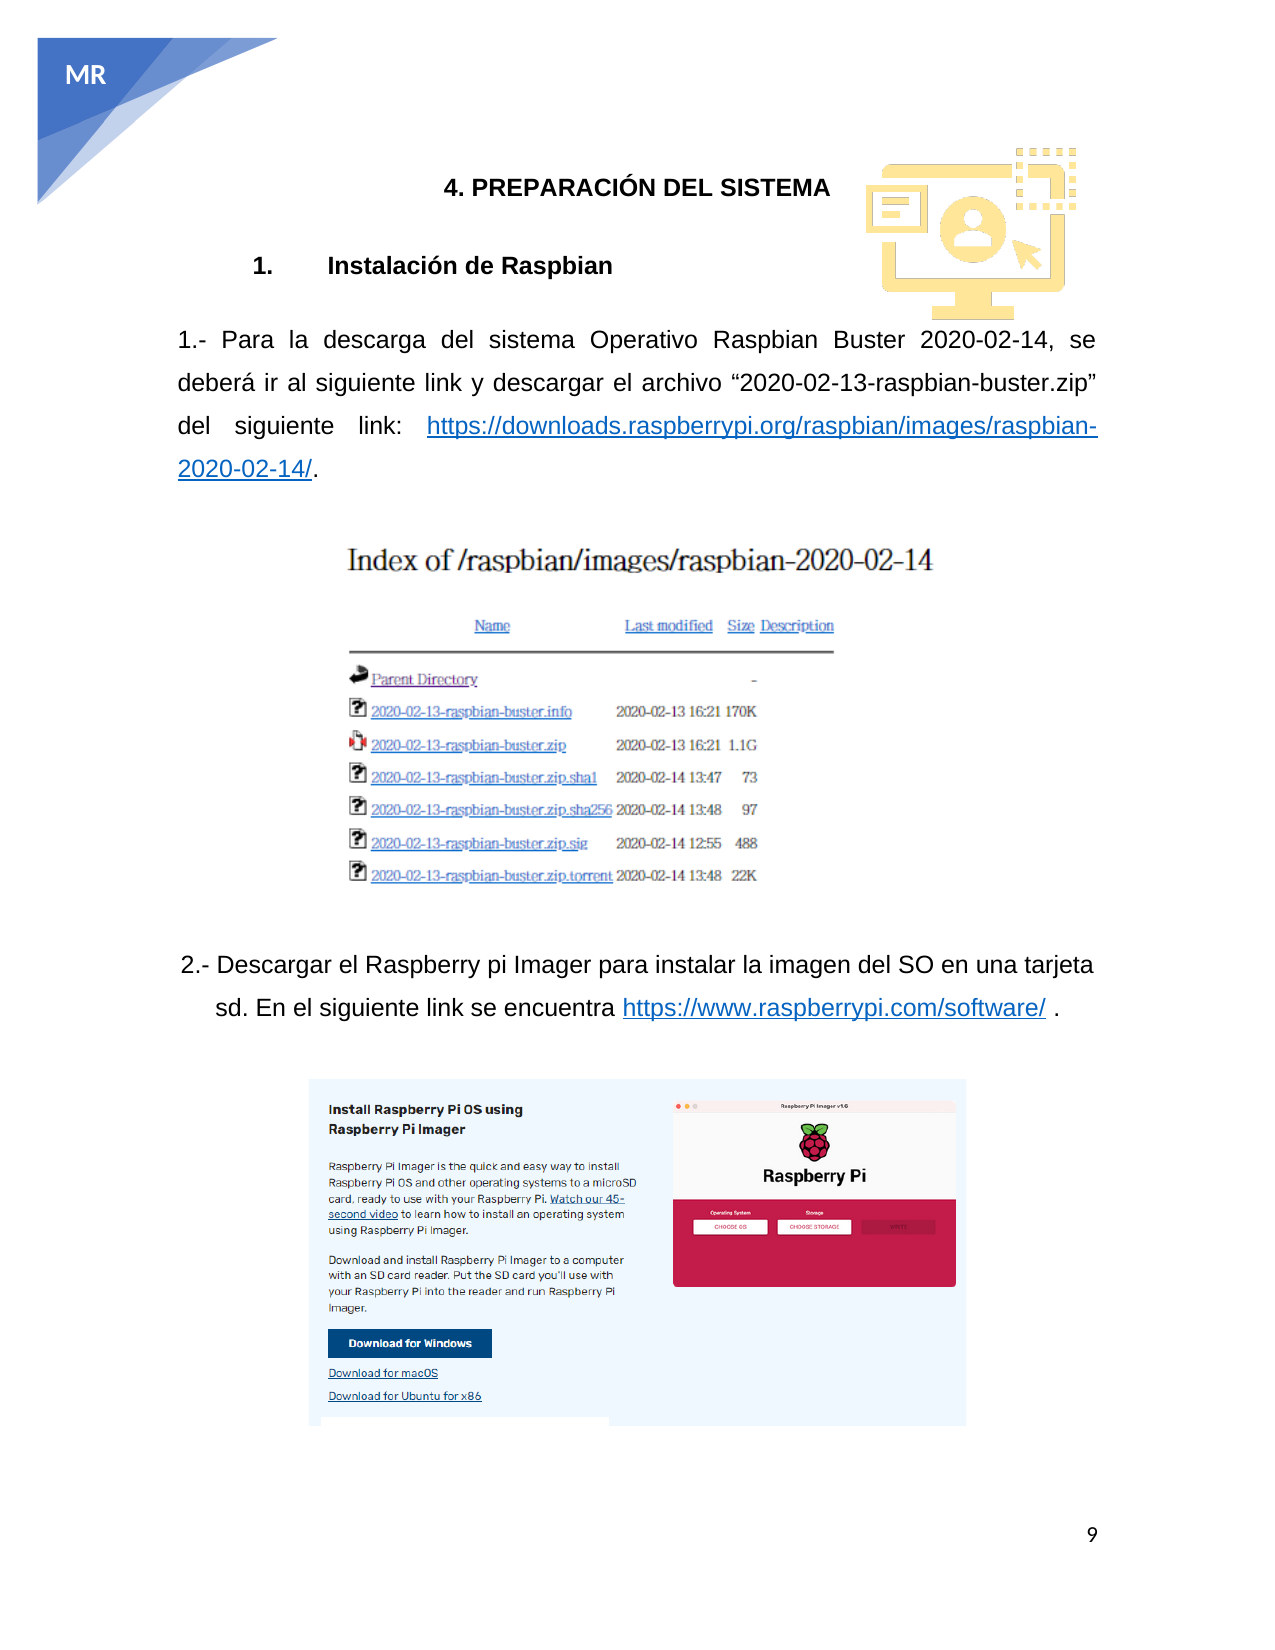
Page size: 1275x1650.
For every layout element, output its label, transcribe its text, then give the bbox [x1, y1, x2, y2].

picture [861, 201, 1080, 251]
subtitle 4. Preparación del Sistema [177, 173, 1098, 201]
picture [308, 1079, 967, 1426]
picture [37, 37, 279, 206]
picture [340, 540, 935, 893]
subtitle Instalación de Raspbian [252, 251, 1098, 280]
text 1.- Para la descarga del sistema Operativo Raspbian Buster 2020-02-14, se deberá ir al siguiente link y descargar el archivo “2020-02-13-raspbian-buster.zip” del siguiente link: https://downloads.raspberrypi.org/raspbian/images/raspbian-2020-02-14/. [177, 325, 1098, 483]
picture [861, 131, 1080, 173]
picture [861, 280, 1080, 325]
